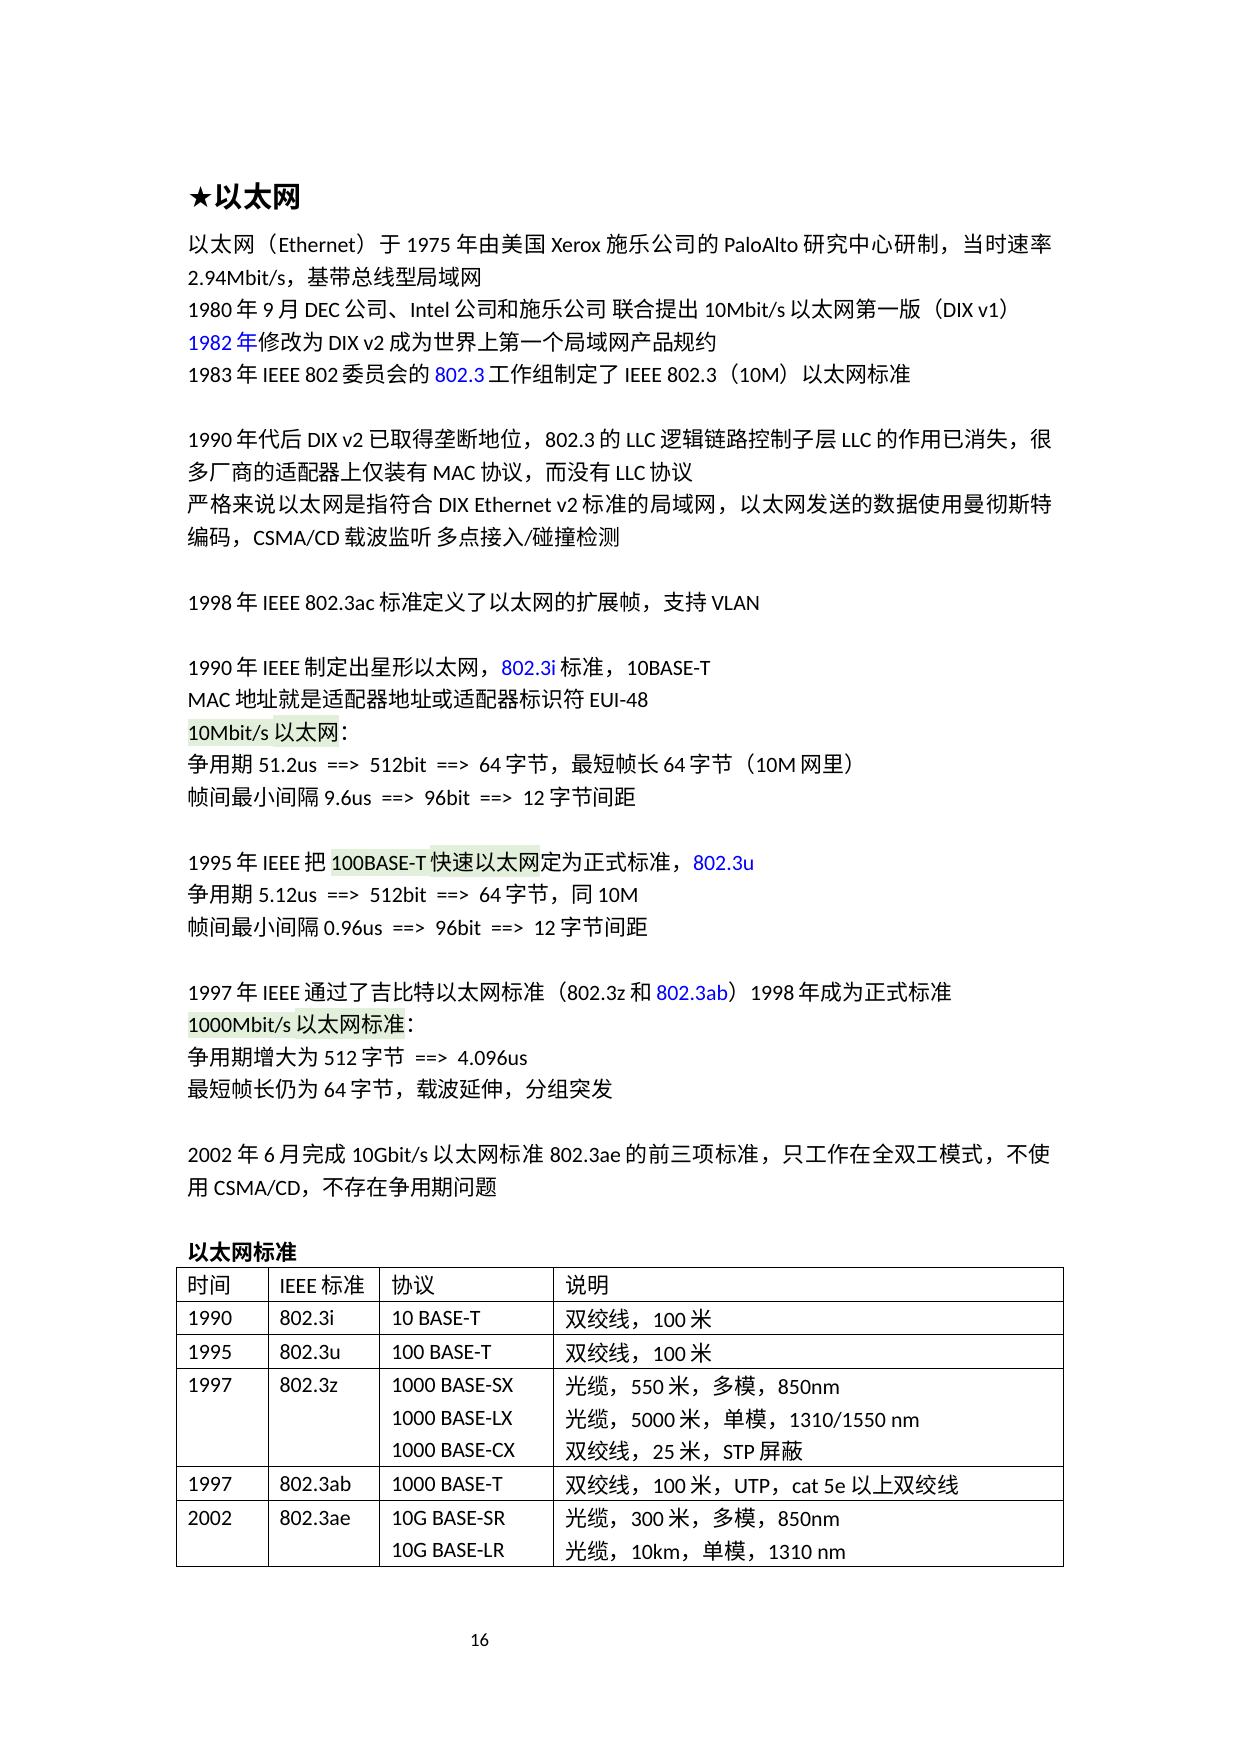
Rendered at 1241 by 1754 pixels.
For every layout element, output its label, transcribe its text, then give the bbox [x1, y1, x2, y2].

text 帧间最小间隔 9.6us ==> 96bit ==> 12字节间距 [187, 779, 1053, 812]
text 1982年修改为DIX v2 成为世界上第一个局域网产品规约 [187, 324, 1053, 357]
table_cell 2002 [177, 1501, 268, 1566]
table_cell 1000 BASE-T [380, 1467, 553, 1500]
text 帧间最小间隔 0.96us ==> 96bit ==> 12字节间距 [187, 909, 1053, 942]
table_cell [554, 1501, 1063, 1566]
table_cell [380, 1501, 553, 1566]
table_cell 10 BASE-T [380, 1302, 553, 1334]
table_cell 1990 [177, 1302, 268, 1334]
text 争用期 51.2us ==> 512bit ==> 64字节，最短帧长64字节（10M网里） [187, 747, 1053, 779]
table_cell 802.3ab [269, 1467, 379, 1500]
table_cell 802.3z [269, 1369, 379, 1466]
text 1998年IEEE 802.3ac标准定义了以太网的扩展帧，支持VLAN [187, 584, 1053, 617]
text ★以太网 [187, 162, 1053, 227]
text 1995年IEEE把100BASE-T快速以太网定为正式标准，802.3u [187, 844, 1053, 877]
table_cell 100 BASE-T [380, 1335, 553, 1368]
table_header IEEE标准 [269, 1268, 379, 1301]
text 1983年IEEE 802委员会的802.3工作组制定了IEEE 802.3（10M）以太网标准 [187, 357, 1053, 389]
table_cell 双绞线，100米 [554, 1302, 1063, 1334]
table_header 时间 [177, 1268, 268, 1301]
table_cell 光缆，550米，多模，850nm 光缆，5000米，单模，1310/1550 nm 双绞线，25米，STP屏蔽 [554, 1369, 1063, 1466]
text 1000Mbit/s以太网标准： [187, 1007, 1053, 1039]
table_cell 1997 [177, 1467, 268, 1500]
text 以太网（Ethernet）于1975年由美国Xerox施乐公司的PaloAlto研究中心研制，当时速率2.94Mbit/s，基带总线型局域网 [187, 227, 1053, 292]
table_header 协议 [380, 1268, 553, 1301]
text 1980年9月DEC公司、Intel公司和施乐公司 联合提出10Mbit/s以太网第一版（DIX v1） [187, 292, 1053, 324]
table_cell 802.3i [269, 1302, 379, 1334]
text 以太网标准 [187, 1234, 1053, 1267]
text 2002年6月完成10Gbit/s以太网标准802.3ae的前三项标准，只工作在全双工模式，不使用CSMA/CD，不存在争用期问题 [187, 1137, 1053, 1202]
table_cell 802.3u [269, 1335, 379, 1368]
text 1997年IEEE通过了吉比特以太网标准（802.3z和802.3ab）1998年成为正式标准 [187, 974, 1053, 1007]
table_cell 1000 BASE-SX 1000 BASE-LX 1000 BASE-CX [380, 1369, 553, 1466]
table_cell 1995 [177, 1335, 268, 1368]
text 争用期 5.12us ==> 512bit ==> 64字节，同10M [187, 877, 1053, 909]
table_header 说明 [554, 1268, 1063, 1301]
text MAC地址就是适配器地址或适配器标识符EUI-48 [187, 682, 1053, 714]
text 1990年IEEE制定出星形以太网，802.3i标准，10BASE-T [187, 649, 1053, 682]
table_cell 1997 [177, 1369, 268, 1466]
text 1990年代后DIX v2已取得垄断地位，802.3的LLC逻辑链路控制子层LLC的作用已消失，很多厂商的适配器上仅装有MAC协议，而没有LLC协议 [187, 422, 1053, 487]
table_cell 双绞线，100米 [554, 1335, 1063, 1368]
text 严格来说以太网是指符合DIX Ethernet v2标准的局域网，以太网发送的数据使用曼彻斯特编码，CSMA/CD载波监听 多点接入/碰撞检测 [187, 487, 1053, 552]
table_cell 双绞线，100米，UTP，cat 5e以上双绞线 [554, 1467, 1063, 1500]
table_cell 802.3ae [269, 1501, 379, 1566]
text 最短帧长仍为 64字节，载波延伸，分组突发 [187, 1072, 1053, 1104]
text 争用期增大为 512字节 ==> 4.096us [187, 1039, 1053, 1072]
text 10Mbit/s以太网： [187, 714, 1053, 747]
